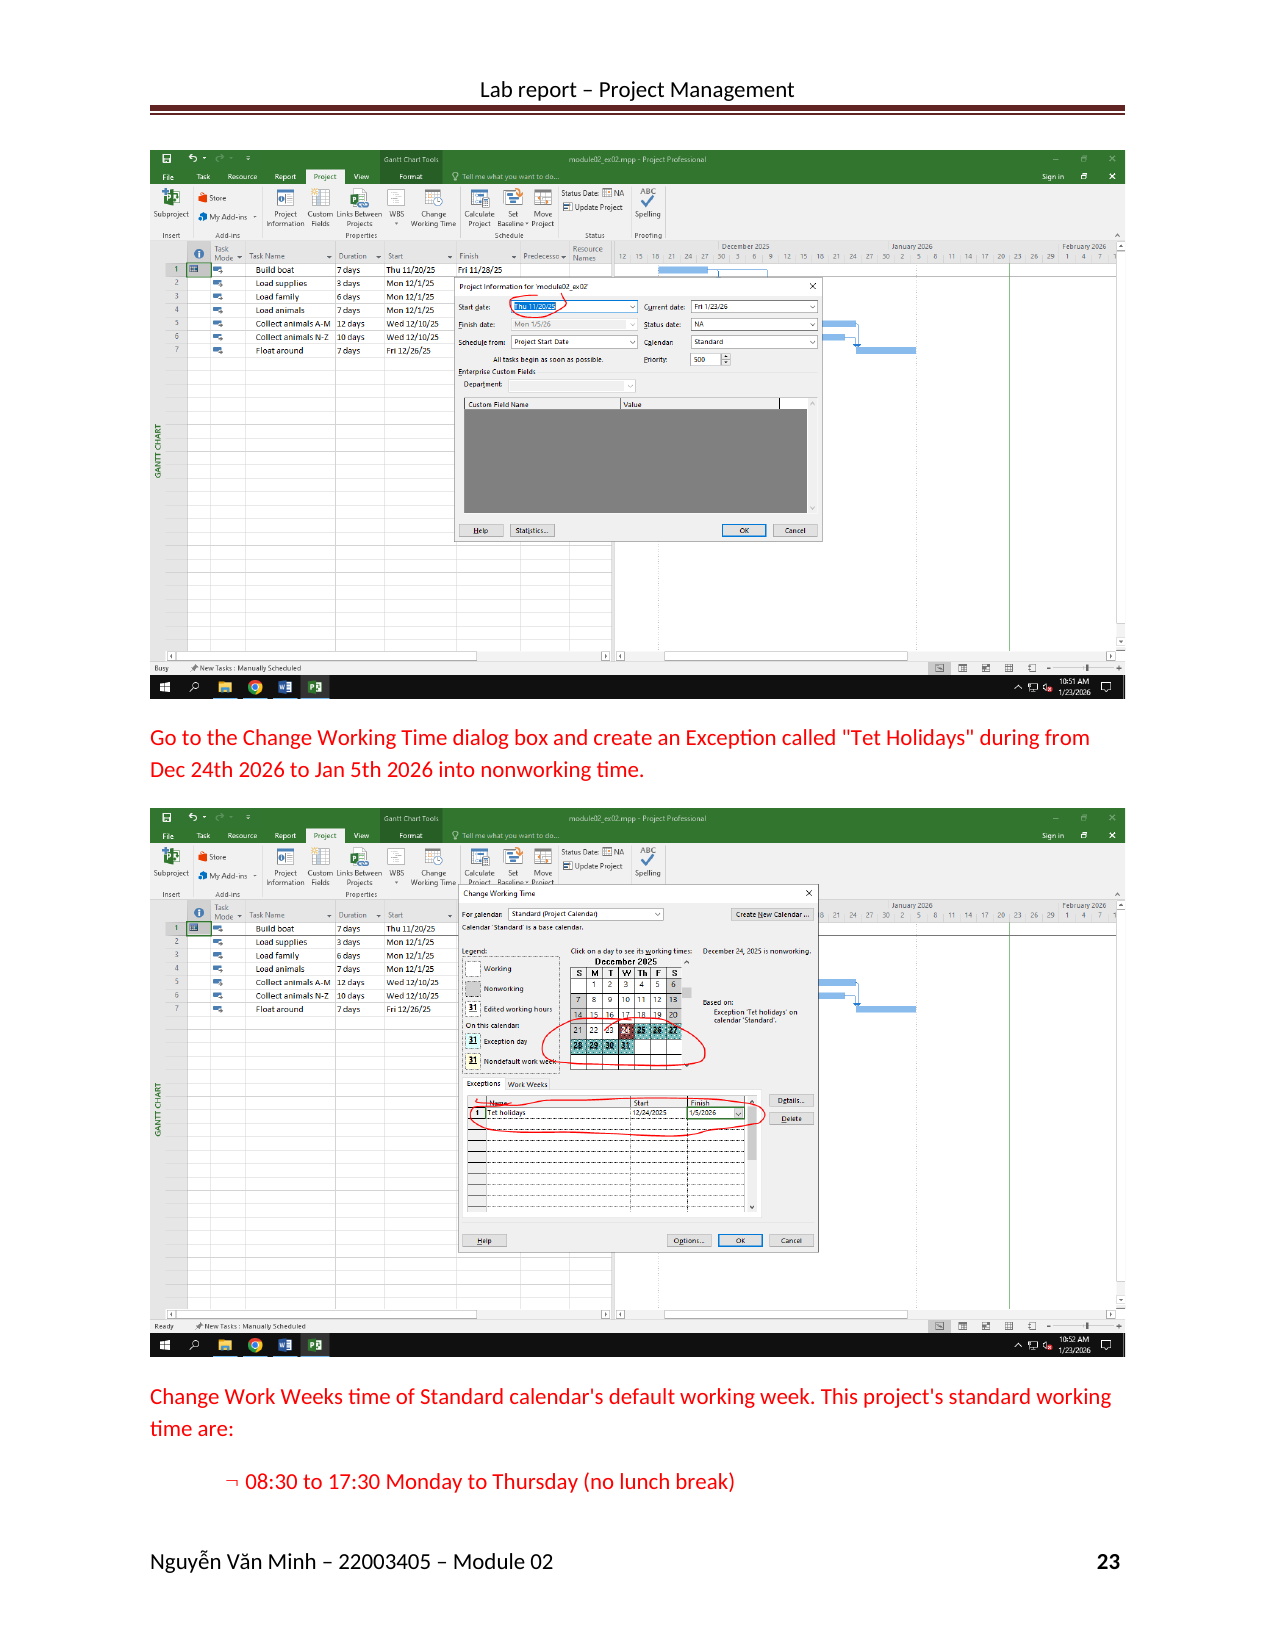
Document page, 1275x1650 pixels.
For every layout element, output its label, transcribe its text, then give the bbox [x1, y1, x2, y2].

text Change Work Weeks time of Standard calendar's default working week. This project's standard working time are: [150, 1382, 1125, 1442]
picture [150, 150, 1125, 699]
text Go to the Change Working Time dialog box and create an Exception called "Tet Holidays" during from Dec 24th 2026 to Jan 5th 2026 into nonworking time. [150, 723, 1125, 784]
text 08:30 to 17:30 Monday to Thursday (no lunch break) [225, 1467, 1125, 1495]
picture [150, 808, 1125, 1357]
